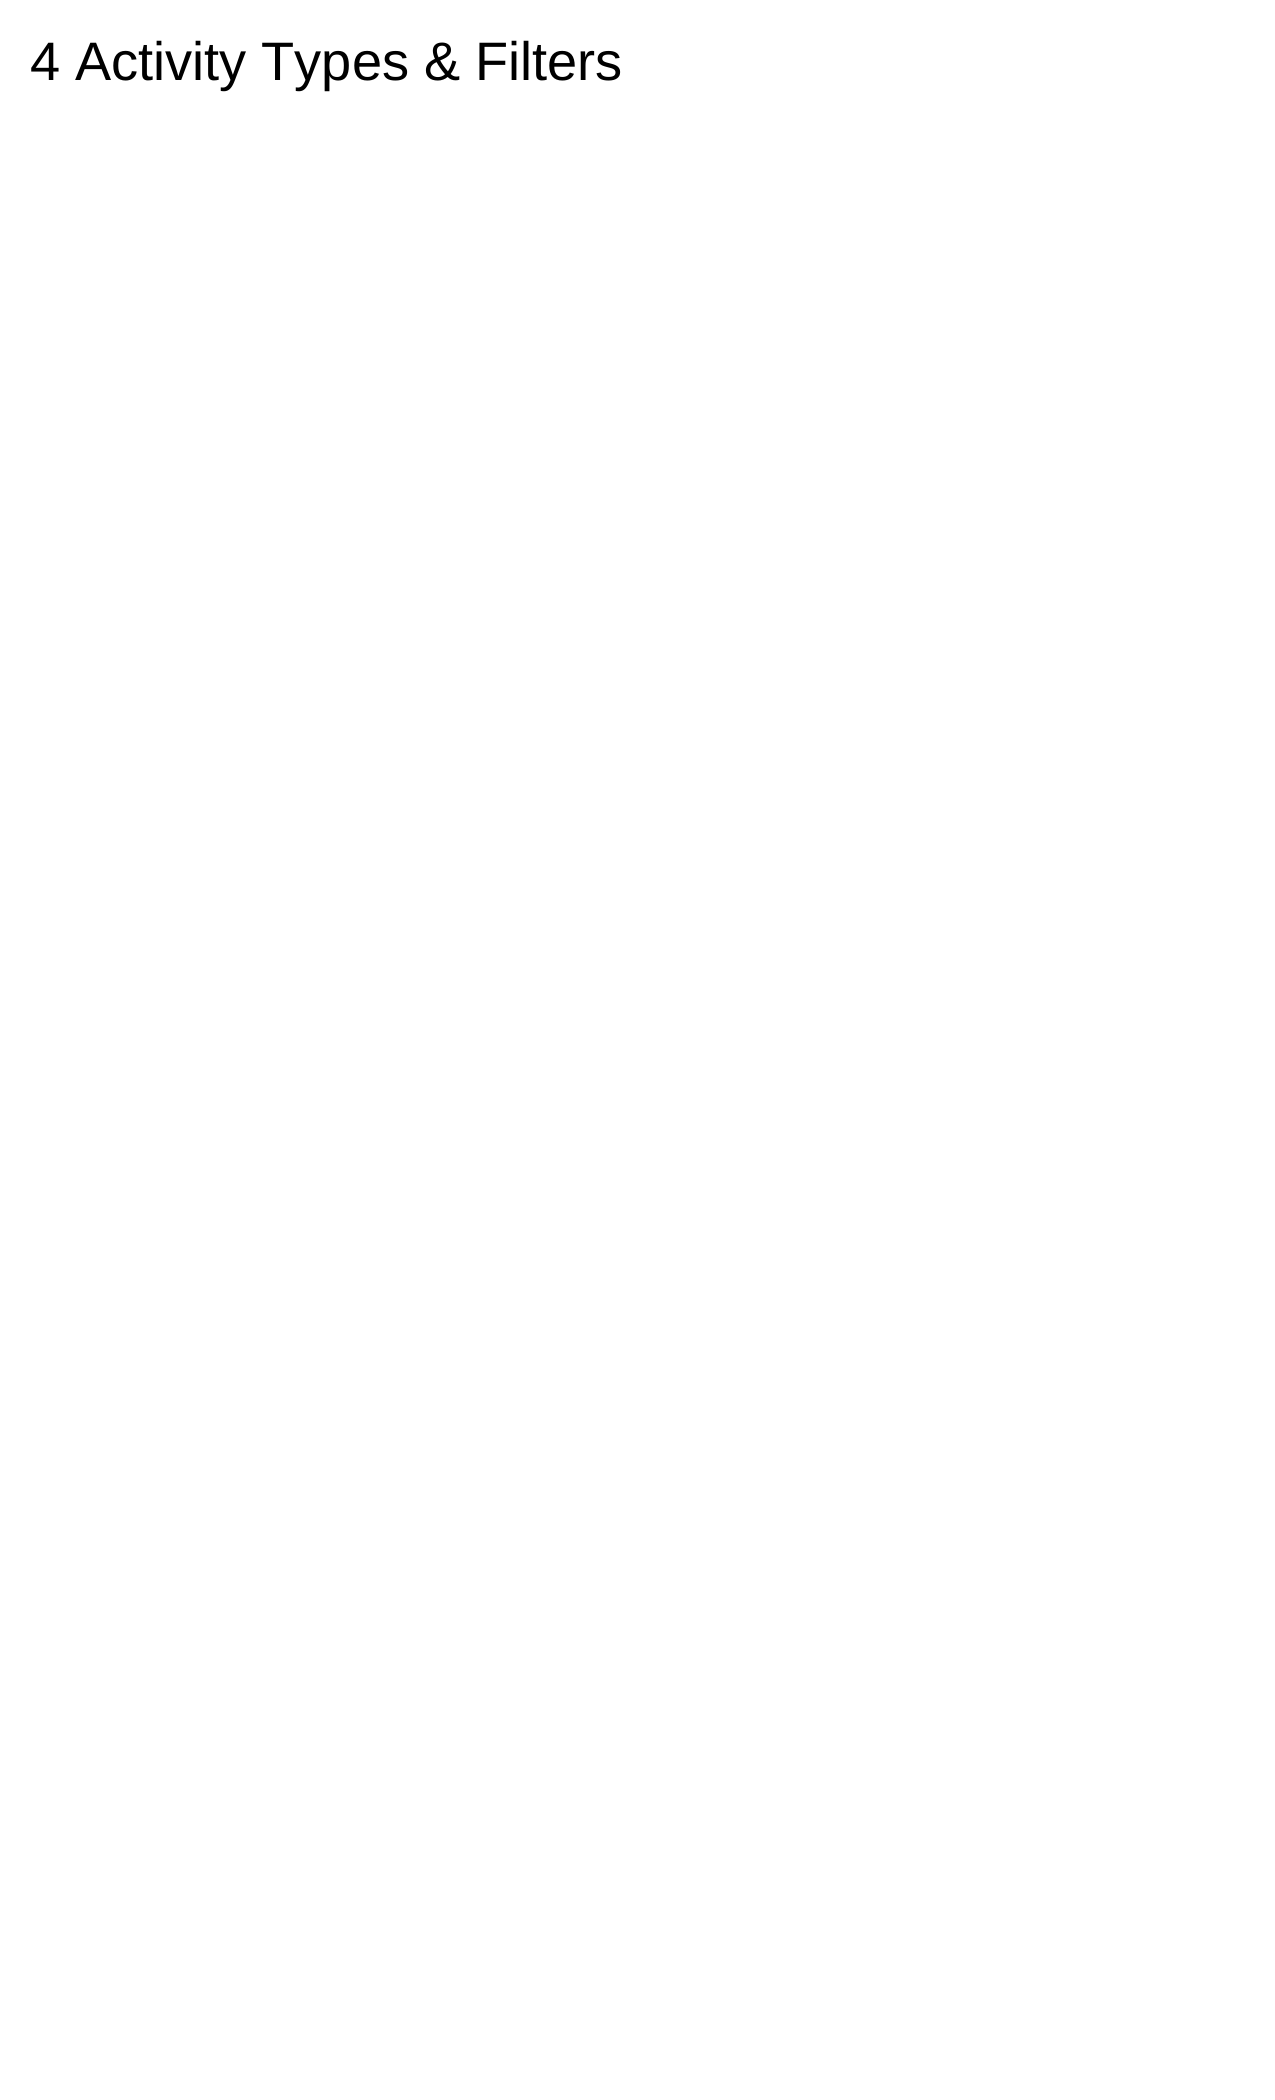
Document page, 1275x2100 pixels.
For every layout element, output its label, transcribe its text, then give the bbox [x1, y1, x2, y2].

title 4 Activity Types & Filters [30, 30, 1245, 92]
